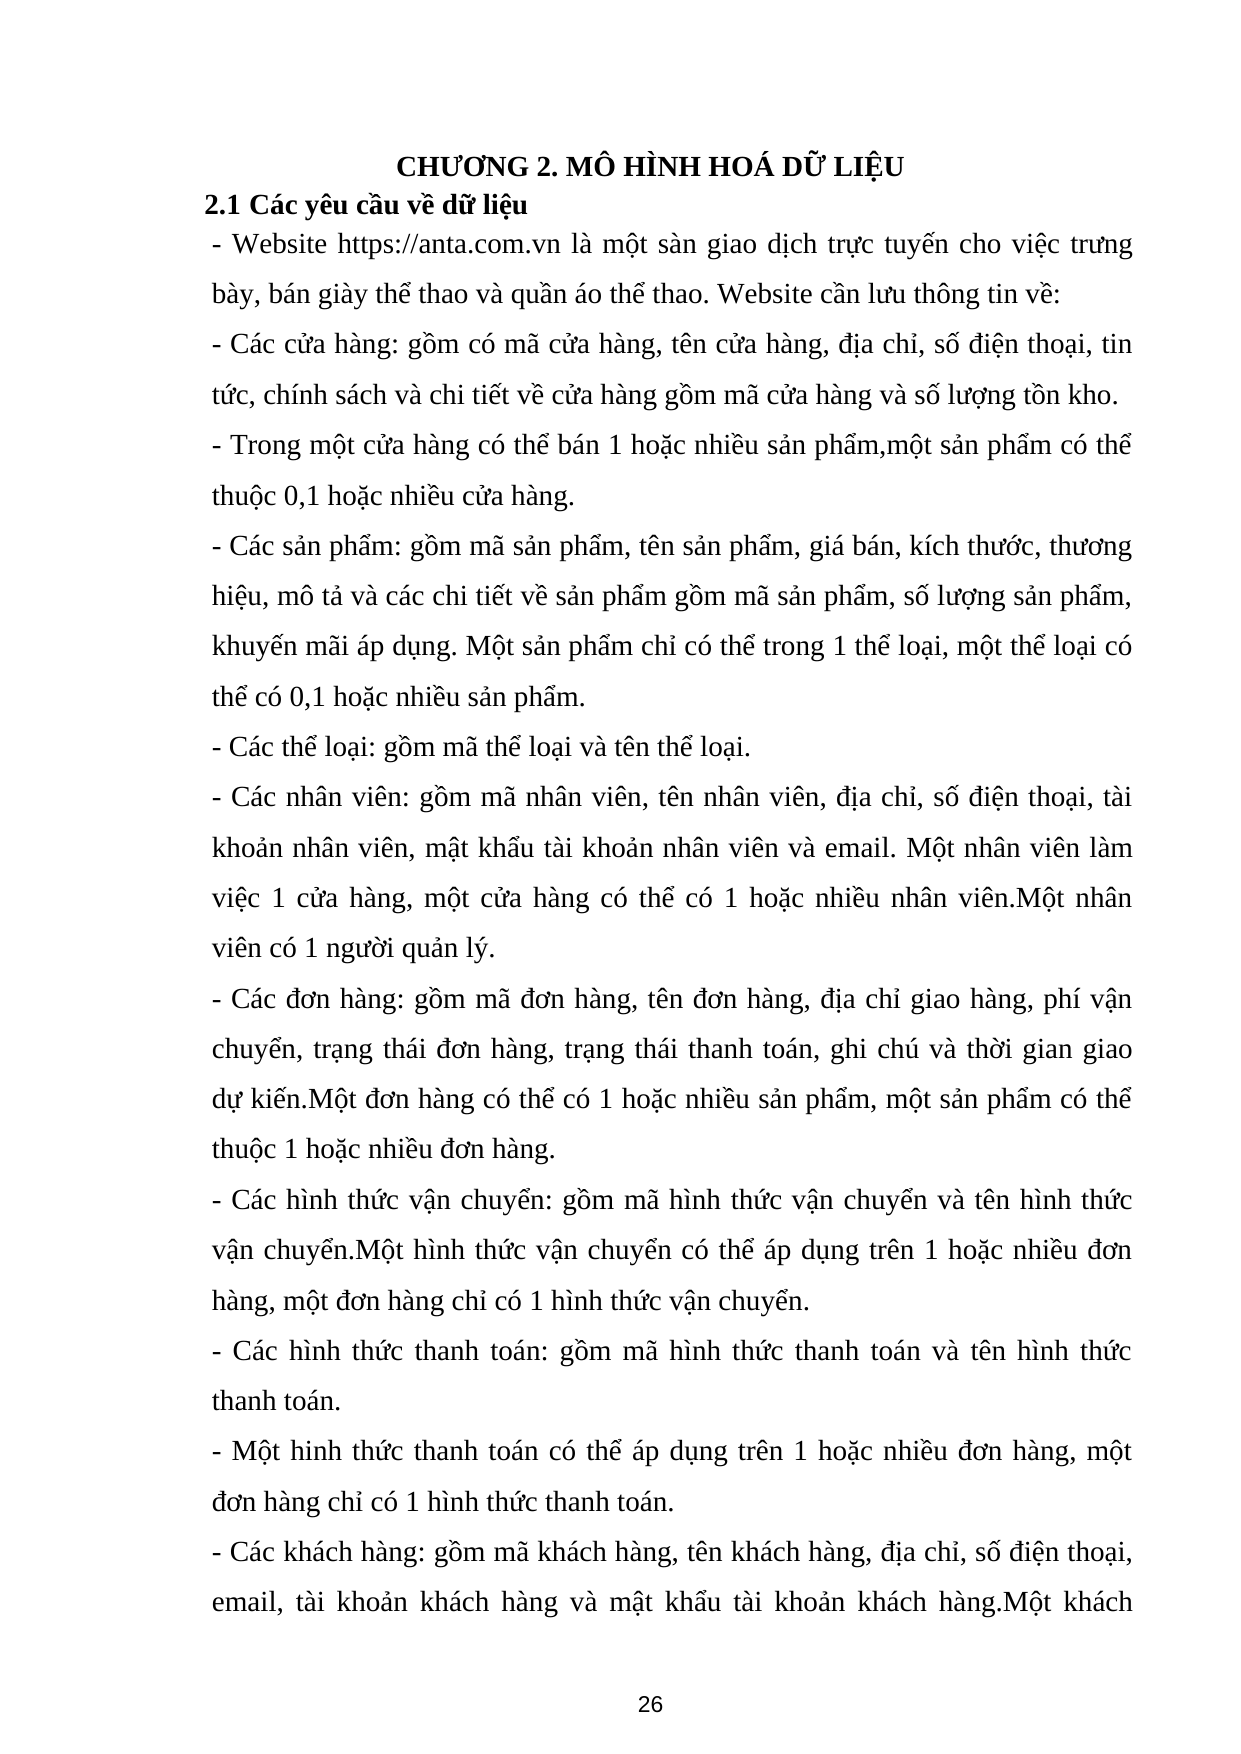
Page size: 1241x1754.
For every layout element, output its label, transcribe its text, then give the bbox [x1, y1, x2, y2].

list Các yêu cầu về dữ liệu [204, 187, 1134, 221]
text - Website https://anta.com.vn là một sàn giao dịch trực tuyến cho việc trưng bày, bán giày thể thao và quần áo thể thao. Website cần lưu thông tin về: [212, 226, 1134, 310]
text - Các đơn hàng: gồm mã đơn hàng, tên đơn hàng, địa chỉ giao hàng, phí vận chuyển, trạng thái đơn hàng, trạng thái thanh toán, ghi chú và thời gian giao dự kiến.Một đơn hàng có thể có 1 hoặc nhiều sản phẩm, một sản phẩm có thể thuộc 1 hoặc nhiều đơn hàng. [212, 981, 1134, 1165]
text - Các hình thức vận chuyển: gồm mã hình thức vận chuyển và tên hình thức vận chuyển.Một hình thức vận chuyển có thể áp dụng trên 1 hoặc nhiều đơn hàng, một đơn hàng chỉ có 1 hình thức vận chuyển. [212, 1182, 1134, 1316]
text - Các nhân viên: gồm mã nhân viên, tên nhân viên, địa chỉ, số điện thoại, tài khoản nhân viên, mật khẩu tài khoản nhân viên và email. Một nhân viên làm việc 1 cửa hàng, một cửa hàng có thể có 1 hoặc nhiều nhân viên.Một nhân viên có 1 người quản lý. [212, 779, 1134, 964]
text - Trong một cửa hàng có thể bán 1 hoặc nhiều sản phẩm,một sản phẩm có thể thuộc 0,1 hoặc nhiều cửa hàng. [212, 427, 1134, 511]
text - Một hinh thức thanh toán có thể áp dụng trên 1 hoặc nhiều đơn hàng, một đơn hàng chỉ có 1 hình thức thanh toán. [212, 1433, 1134, 1517]
text - Các cửa hàng: gồm có mã cửa hàng, tên cửa hàng, địa chỉ, số điện thoại, tin tức, chính sách và chi tiết về cửa hàng gồm mã cửa hàng và số lượng tồn kho. [212, 327, 1134, 411]
text - Các sản phẩm: gồm mã sản phẩm, tên sản phẩm, giá bán, kích thước, thương hiệu, mô tả và các chi tiết về sản phẩm gồm mã sản phẩm, số lượng sản phẩm, khuyến mãi áp dụng. Một sản phẩm chỉ có thể trong 1 thể loại, một thể loại có thể có 0,1 hoặc nhiều sản phẩm. [212, 528, 1134, 712]
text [212, 1534, 1134, 1618]
text CHƯƠNG 2. MÔ HÌNH HOÁ DỮ LIỆU [167, 149, 1134, 182]
text - Các hình thức thanh toán: gồm mã hình thức thanh toán và tên hình thức thanh toán. [212, 1333, 1134, 1417]
text - Các thể loại: gồm mã thể loại và tên thể loại. [212, 729, 1134, 763]
